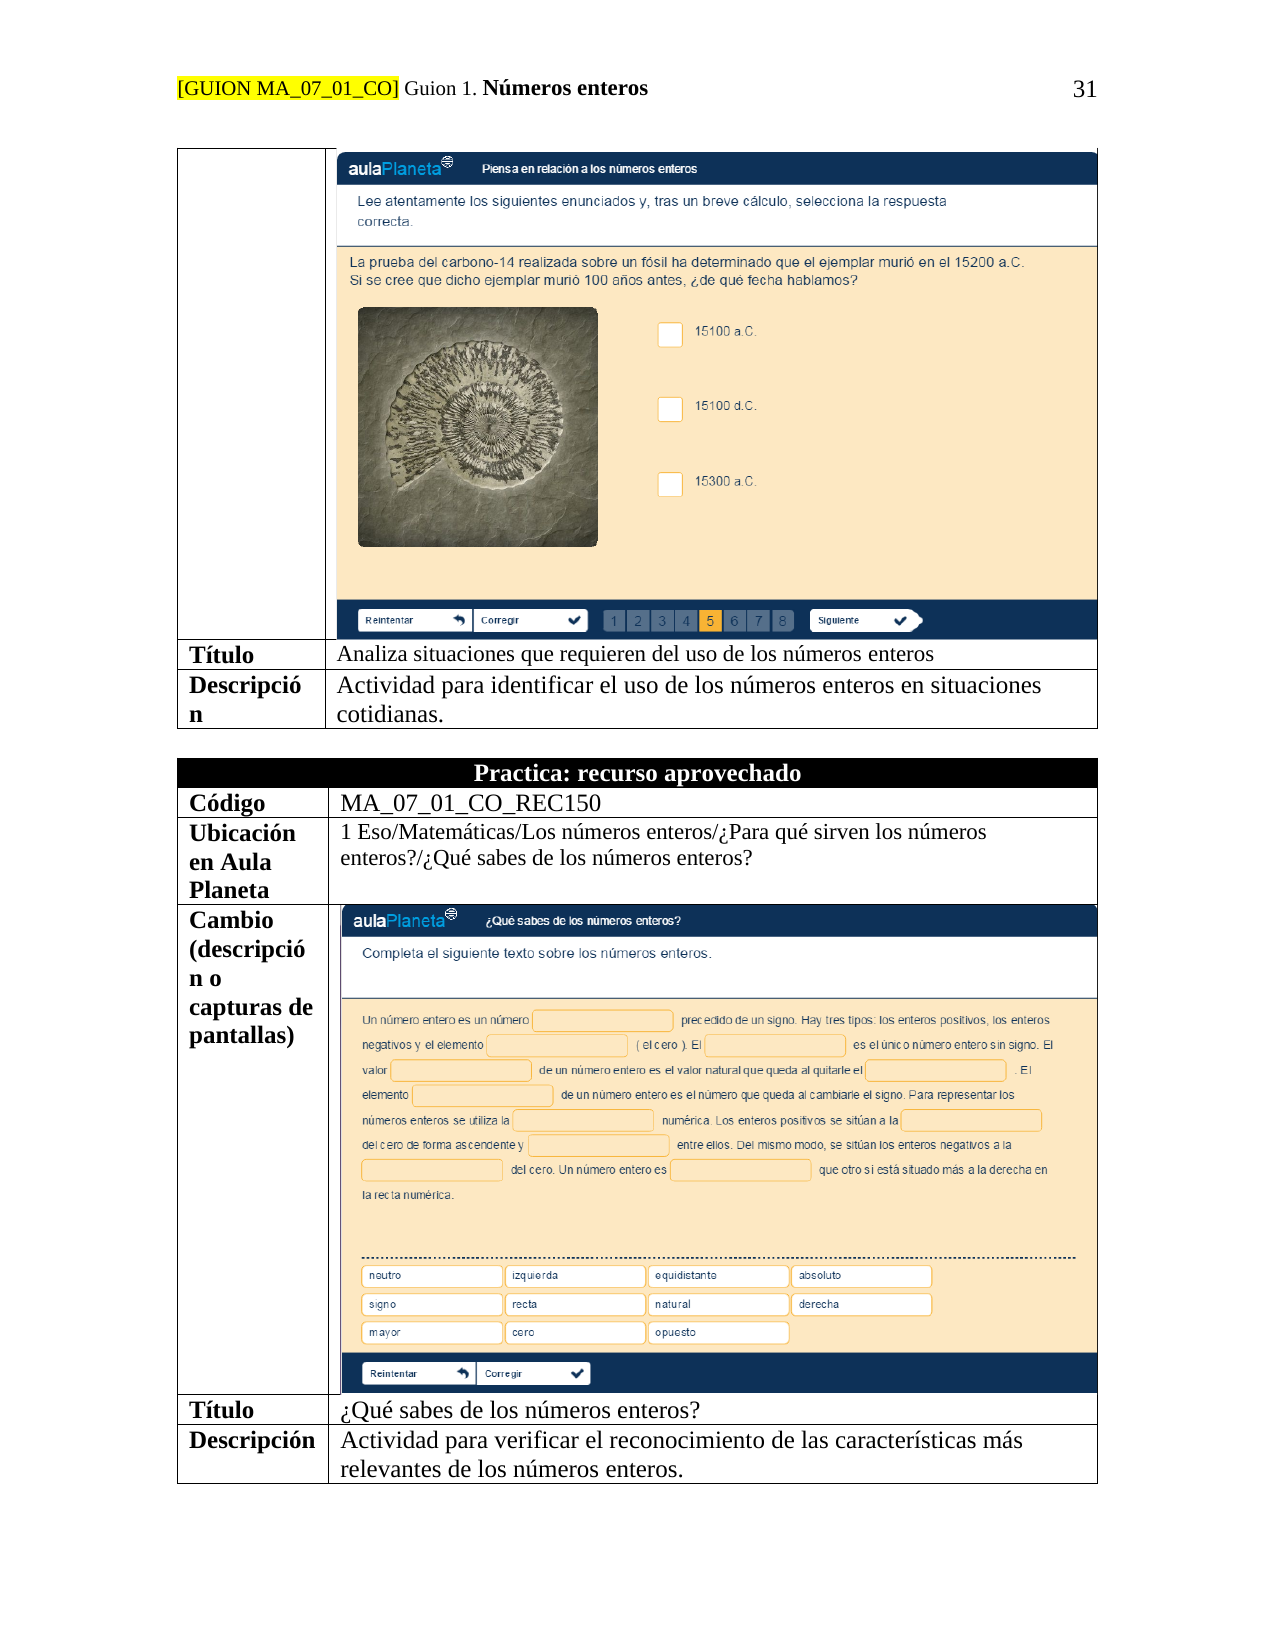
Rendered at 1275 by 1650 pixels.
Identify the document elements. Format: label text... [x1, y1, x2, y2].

picture [336, 148, 1098, 640]
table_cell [178, 149, 325, 639]
table_cell Descripción [178, 670, 325, 728]
table_cell Código [178, 788, 328, 817]
table_cell Ubicación en Aula Planeta [178, 818, 328, 904]
table_cell Título [178, 640, 325, 669]
table_header Practica: recurso aprovechado [178, 759, 1097, 787]
table_cell Analiza situaciones que requieren del uso de los números enteros [326, 640, 1097, 669]
table_cell Cambio (descripción o capturas de pantallas) [178, 905, 328, 1394]
table_cell Descripción [178, 1425, 328, 1483]
table_cell Actividad para identificar el uso de los números enteros en situaciones cotidianas. [326, 670, 1097, 728]
table_cell [329, 905, 340, 1394]
table_cell 1 Eso/Matemáticas/Los números enteros/¿Para qué sirven los números enteros?/¿Qué sabes de los números enteros? [329, 818, 1097, 904]
table_cell ¿Qué sabes de los números enteros? [329, 1395, 1097, 1424]
picture [340, 905, 1098, 1395]
table_cell MA_07_01_CO_REC150 [329, 788, 1097, 817]
table_cell Actividad para verificar el reconocimiento de las características más relevantes de los números enteros. [329, 1425, 1097, 1483]
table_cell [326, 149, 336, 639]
table_cell Título [178, 1395, 328, 1424]
